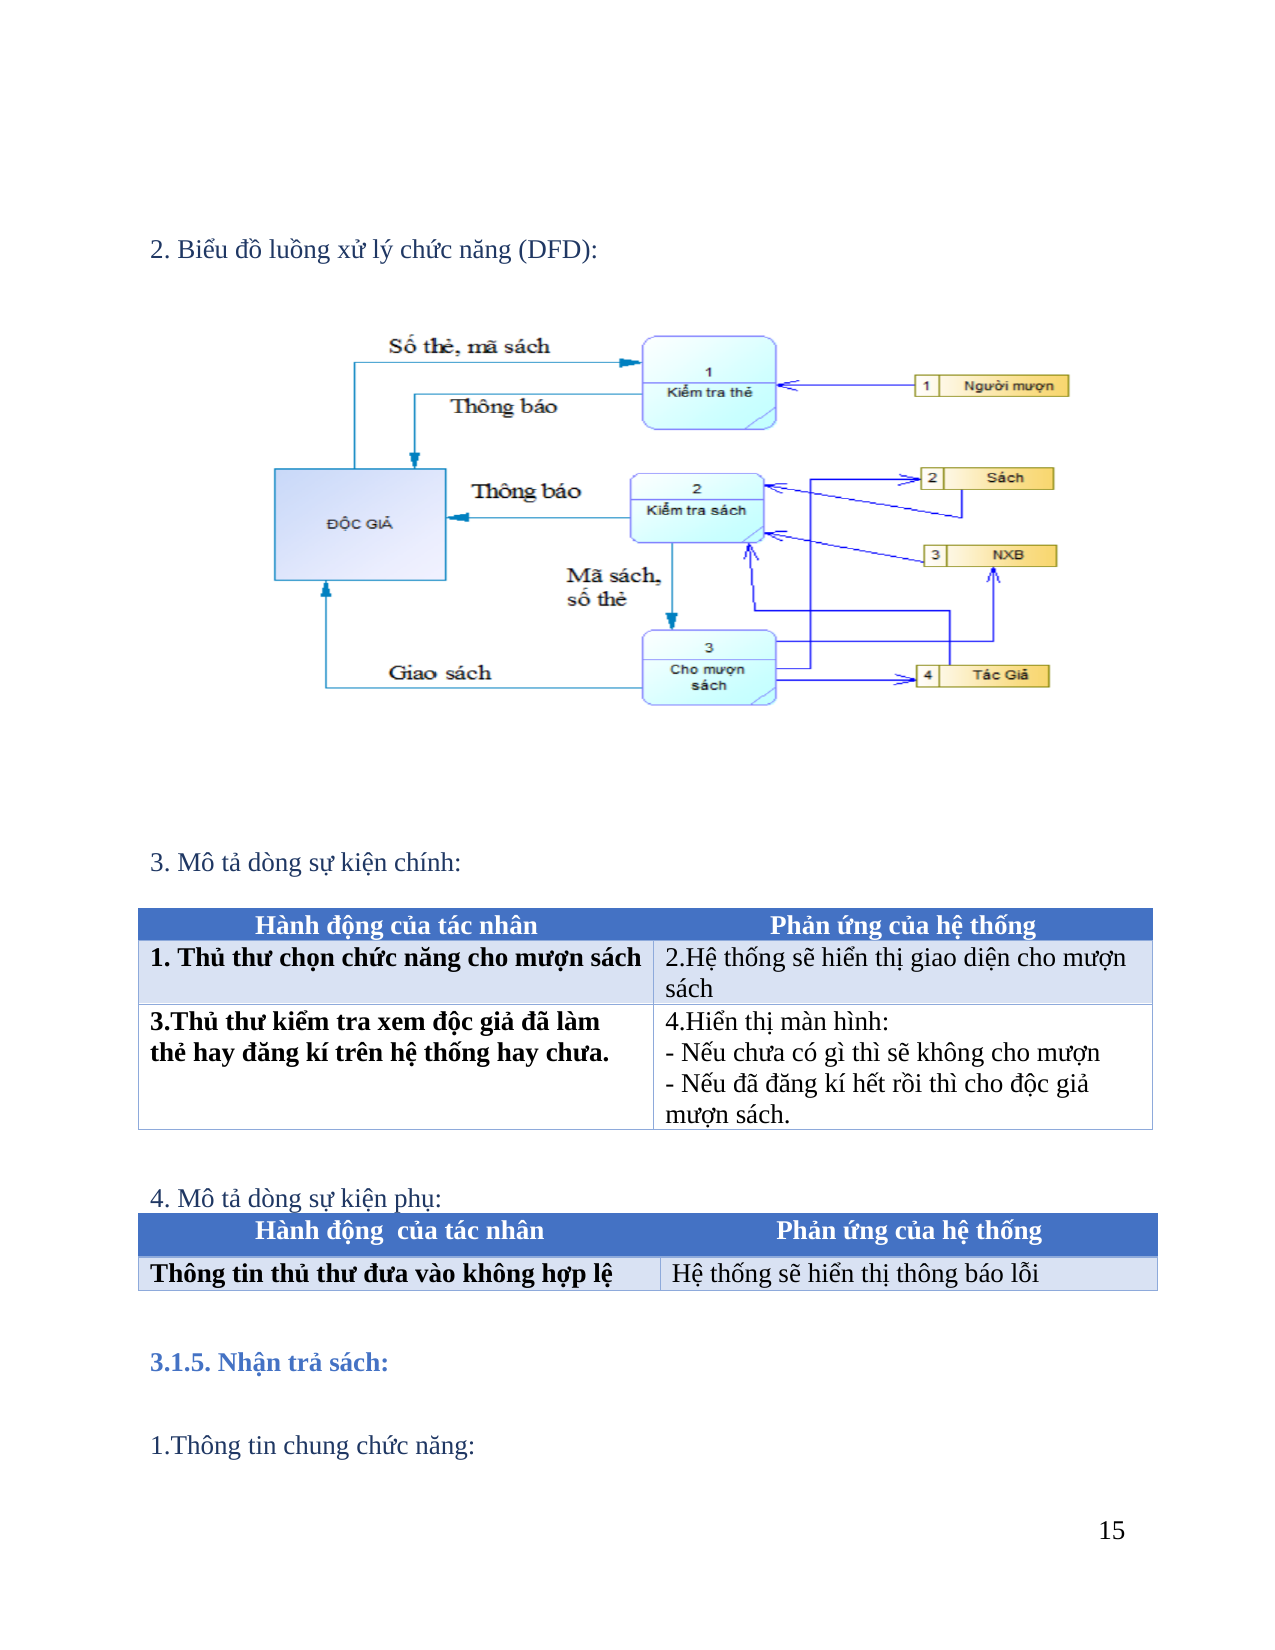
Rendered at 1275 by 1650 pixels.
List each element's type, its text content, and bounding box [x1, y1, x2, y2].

subtitle 2. Biểu đồ luồng xử lý chức năng (DFD): [150, 233, 1125, 264]
table_header Hành động của tác nhân [139, 1214, 660, 1256]
table_header Hành động của tác nhân [139, 909, 653, 940]
table_header Phản ứng của hệ thống [654, 909, 1152, 940]
subtitle 1.Thông tin chung chức năng: [150, 1429, 1125, 1460]
table_cell 3.Thủ thư kiểm tra xem độc giả đã làm thẻ hay đăng kí trên hệ thống hay chưa. [139, 1005, 653, 1129]
subtitle 4. Mô tả dòng sự kiện phụ: [150, 1182, 1125, 1213]
picture [213, 304, 1100, 709]
table_cell 1. Thủ thư chọn chức năng cho mượn sách [139, 941, 653, 1003]
table_cell Hệ thống sẽ hiển thị thông báo lỗi [661, 1258, 1157, 1290]
table_cell Thông tin thủ thư đưa vào không hợp lệ [139, 1258, 660, 1290]
subtitle 3. Mô tả dòng sự kiện chính: [150, 846, 1125, 877]
table_cell 4.Hiển thị màn hình: - Nếu chưa có gì thì sẽ không cho mượn - Nếu đã đăng kí hết rồi thì cho độc giả mượn sách. [654, 1005, 1152, 1129]
table_cell 2.Hệ thống sẽ hiển thị giao diện cho mượn sách [654, 941, 1152, 1003]
table_header Phản ứng của hệ thống [661, 1214, 1157, 1256]
subtitle 3.1.5. Nhận trả sách: [150, 1346, 1125, 1377]
